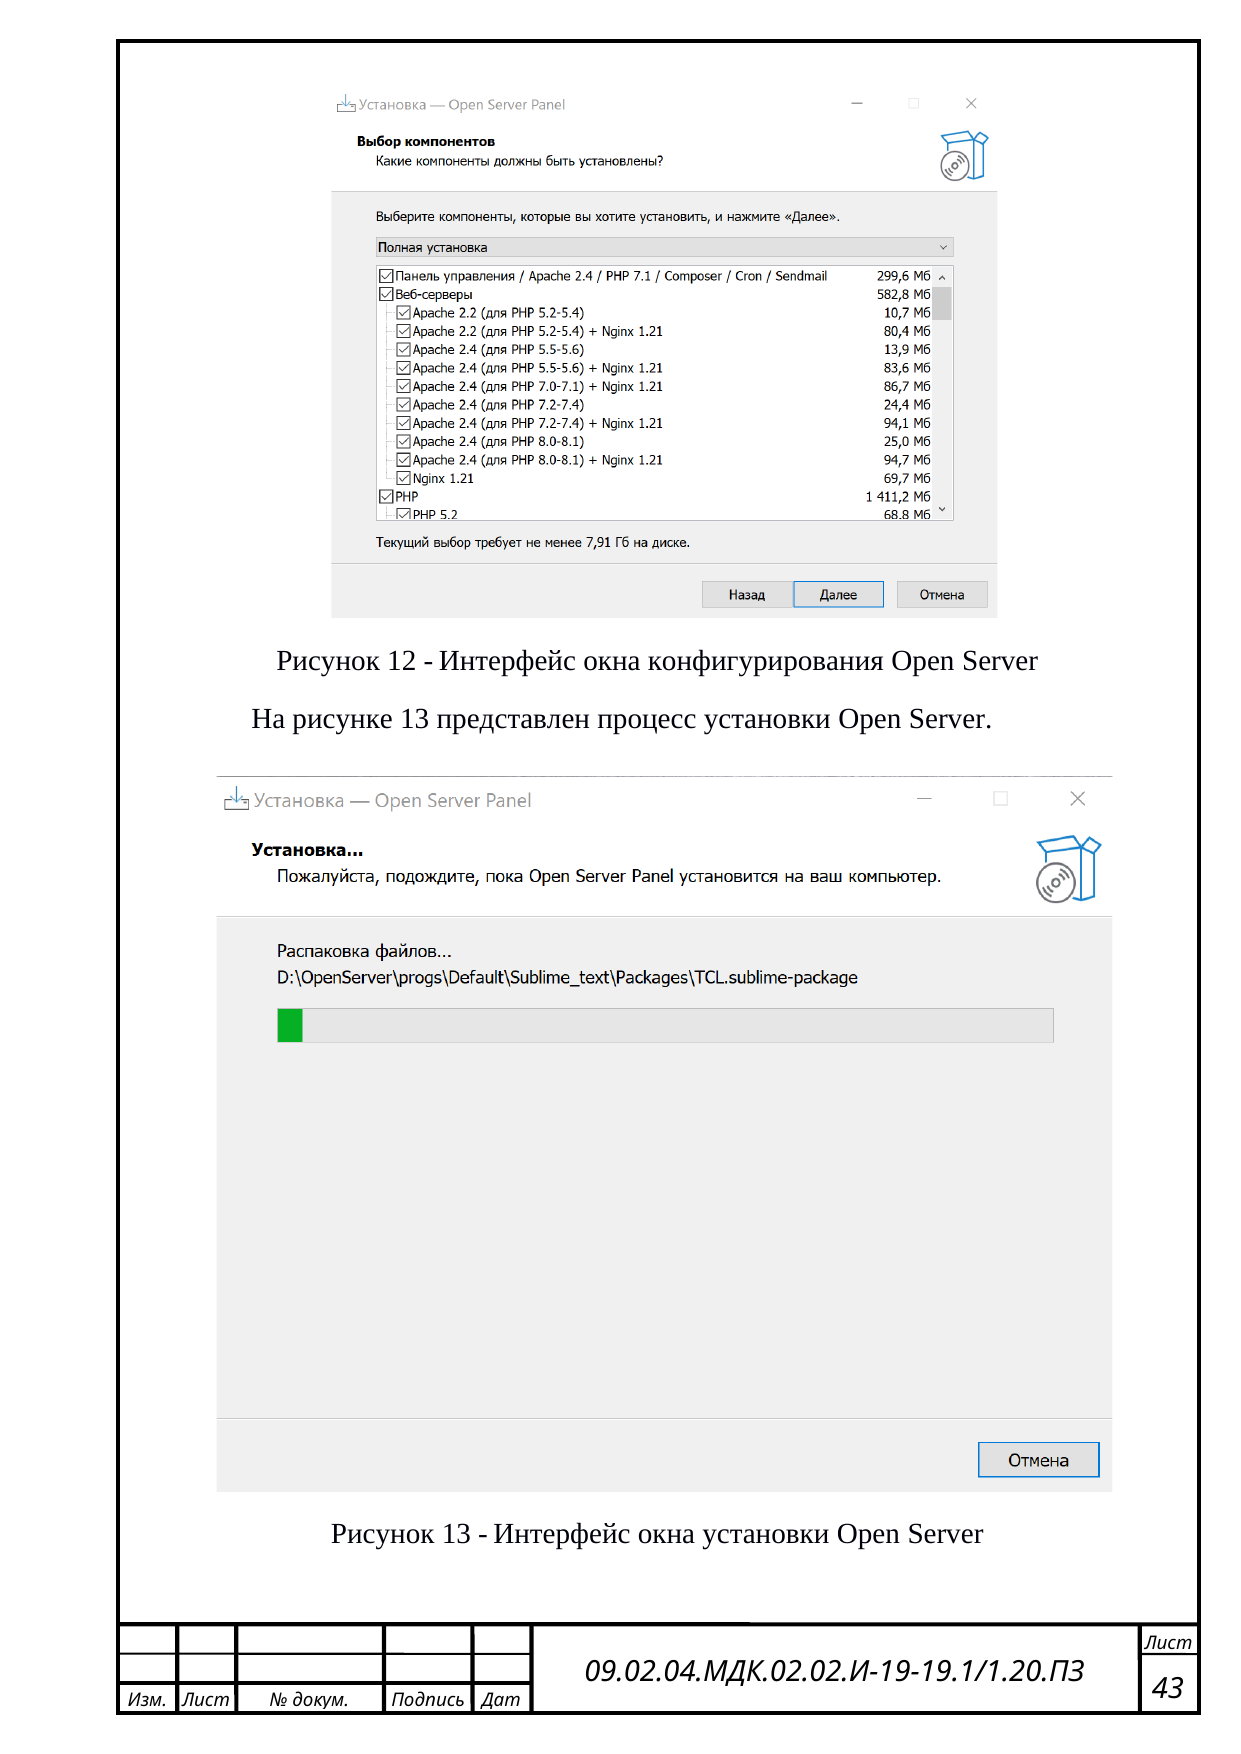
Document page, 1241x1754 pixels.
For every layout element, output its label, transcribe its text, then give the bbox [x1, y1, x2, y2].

text Интерфейс окна конфигурирования Open Server [177, 643, 1137, 677]
text Интерфейс окна установки Open Server [177, 1516, 1137, 1550]
picture [331, 88, 998, 618]
picture [216, 776, 1113, 1492]
text На рисунке 13 представлен процесс установки Open Server. [177, 702, 1152, 735]
